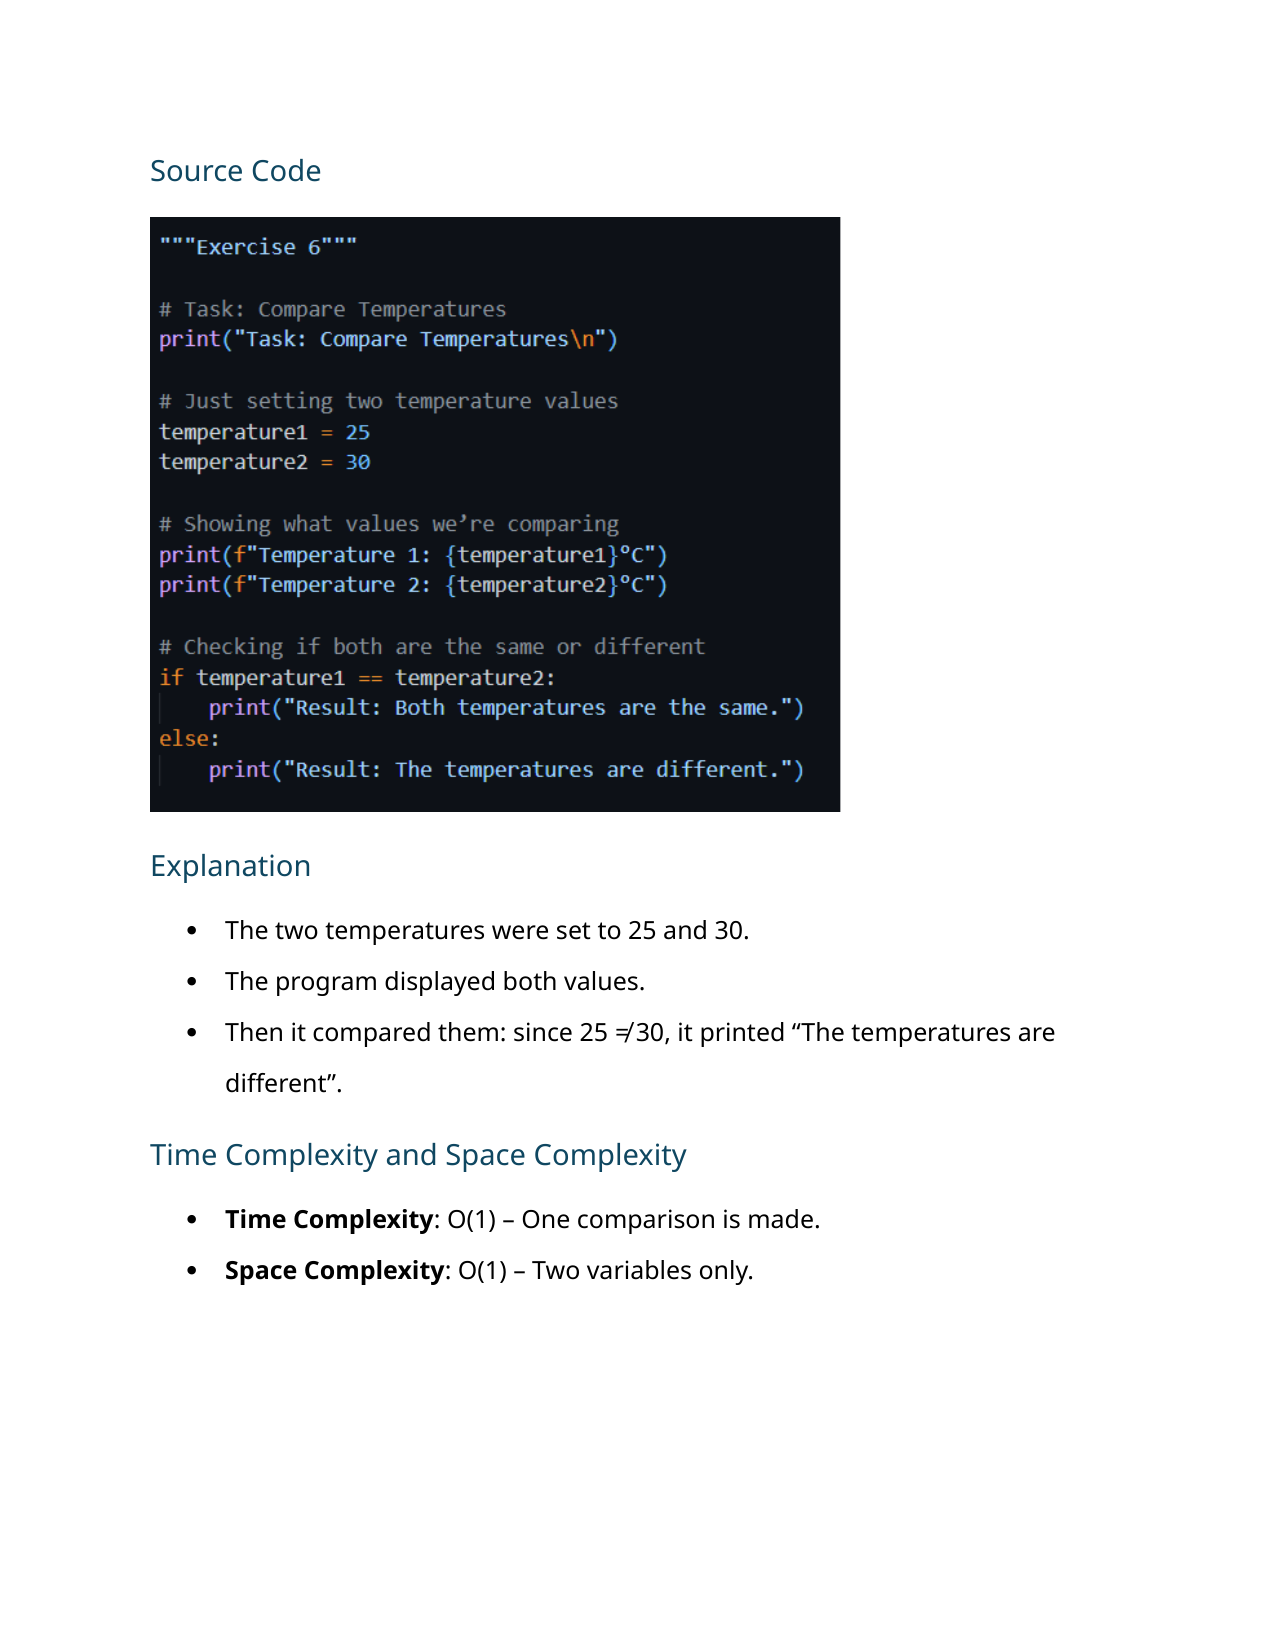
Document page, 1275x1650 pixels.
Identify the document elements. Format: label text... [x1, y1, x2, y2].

list Time Complexity: O(1) – One comparison is made. [187, 1202, 1125, 1236]
list The two temperatures were set to 25 and 30. [187, 913, 1125, 947]
subtitle Source Code [150, 150, 1125, 190]
list Then it compared them: since 25 ≠ 30, it printed “The temperatures are different”. [187, 1015, 1125, 1100]
list The program displayed both values. [187, 964, 1125, 998]
picture [150, 217, 841, 812]
subtitle Explanation [150, 845, 1125, 885]
list Space Complexity: O(1) – Two variables only. [187, 1253, 1125, 1287]
subtitle Time Complexity and Space Complexity [150, 1134, 1125, 1173]
